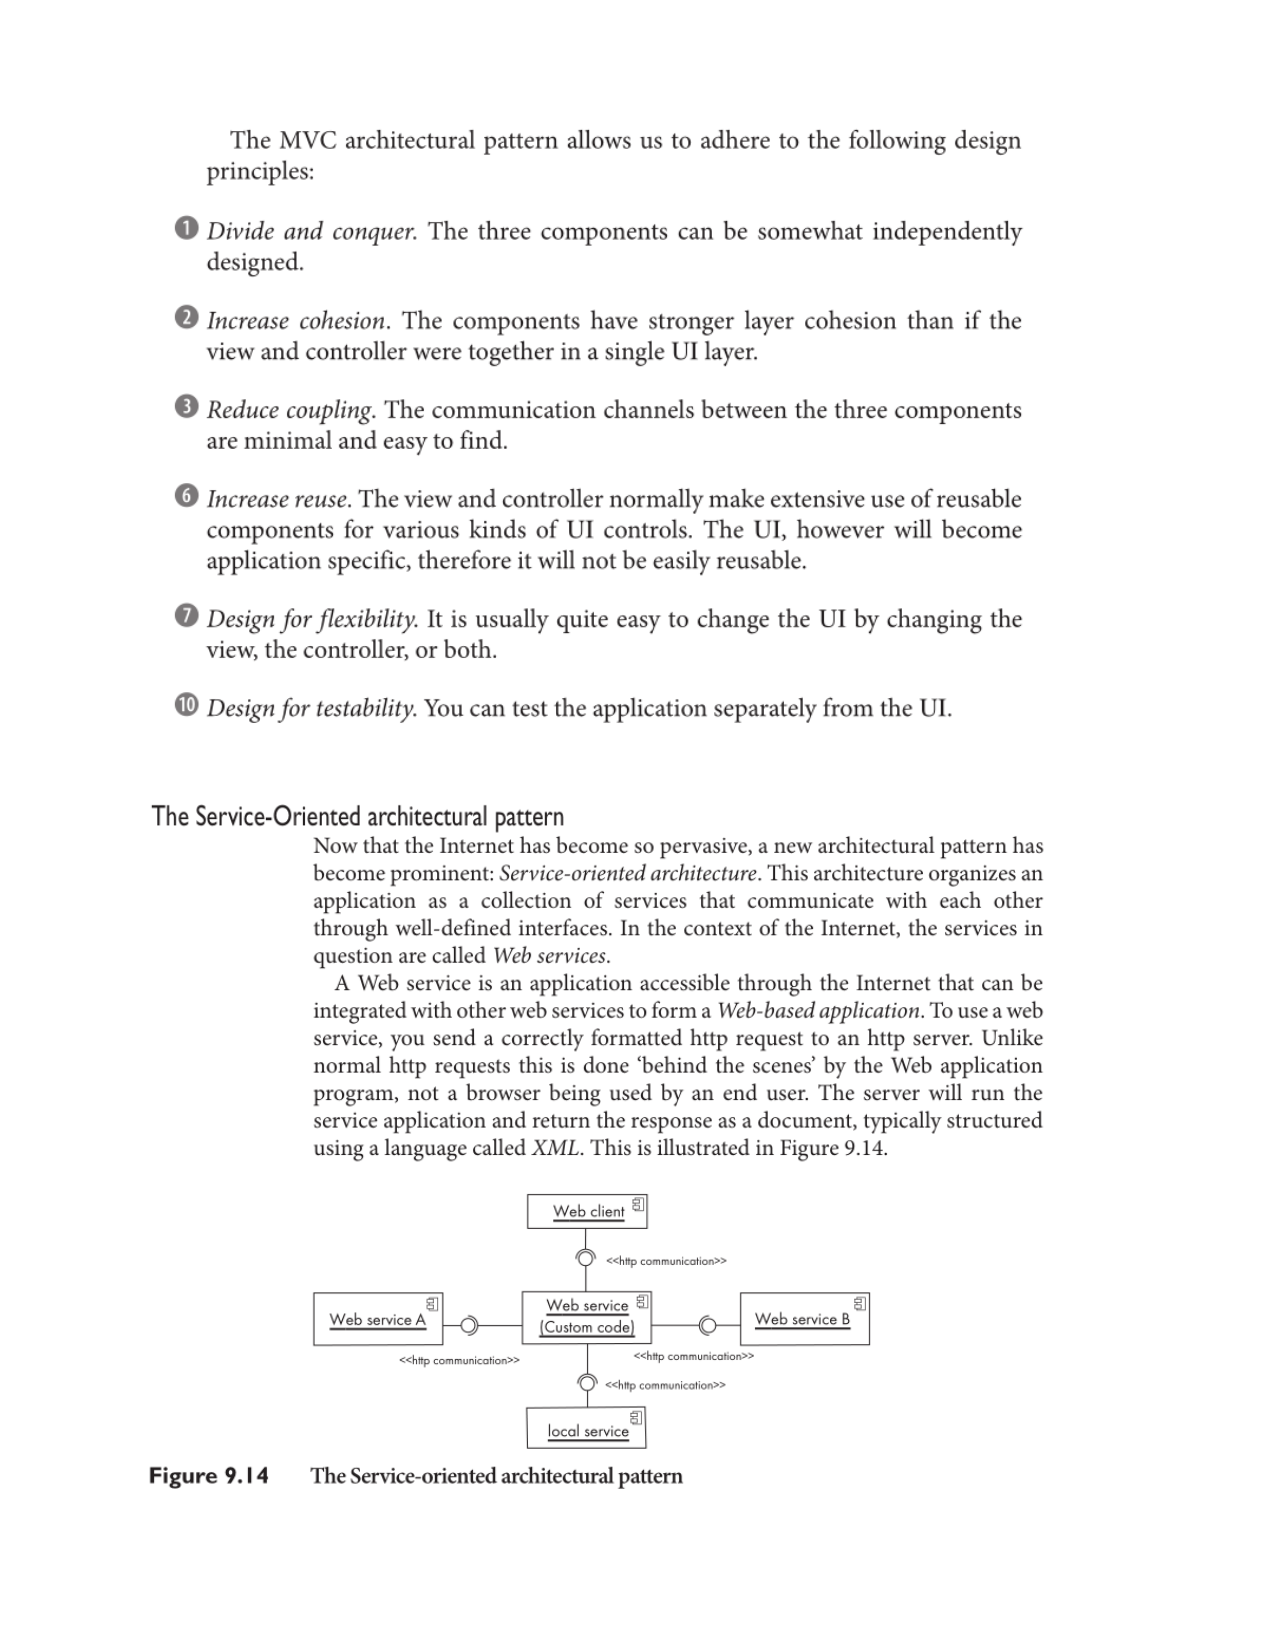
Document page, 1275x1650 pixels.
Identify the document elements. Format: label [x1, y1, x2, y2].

picture [116, 780, 1092, 1509]
picture [116, 117, 1092, 749]
